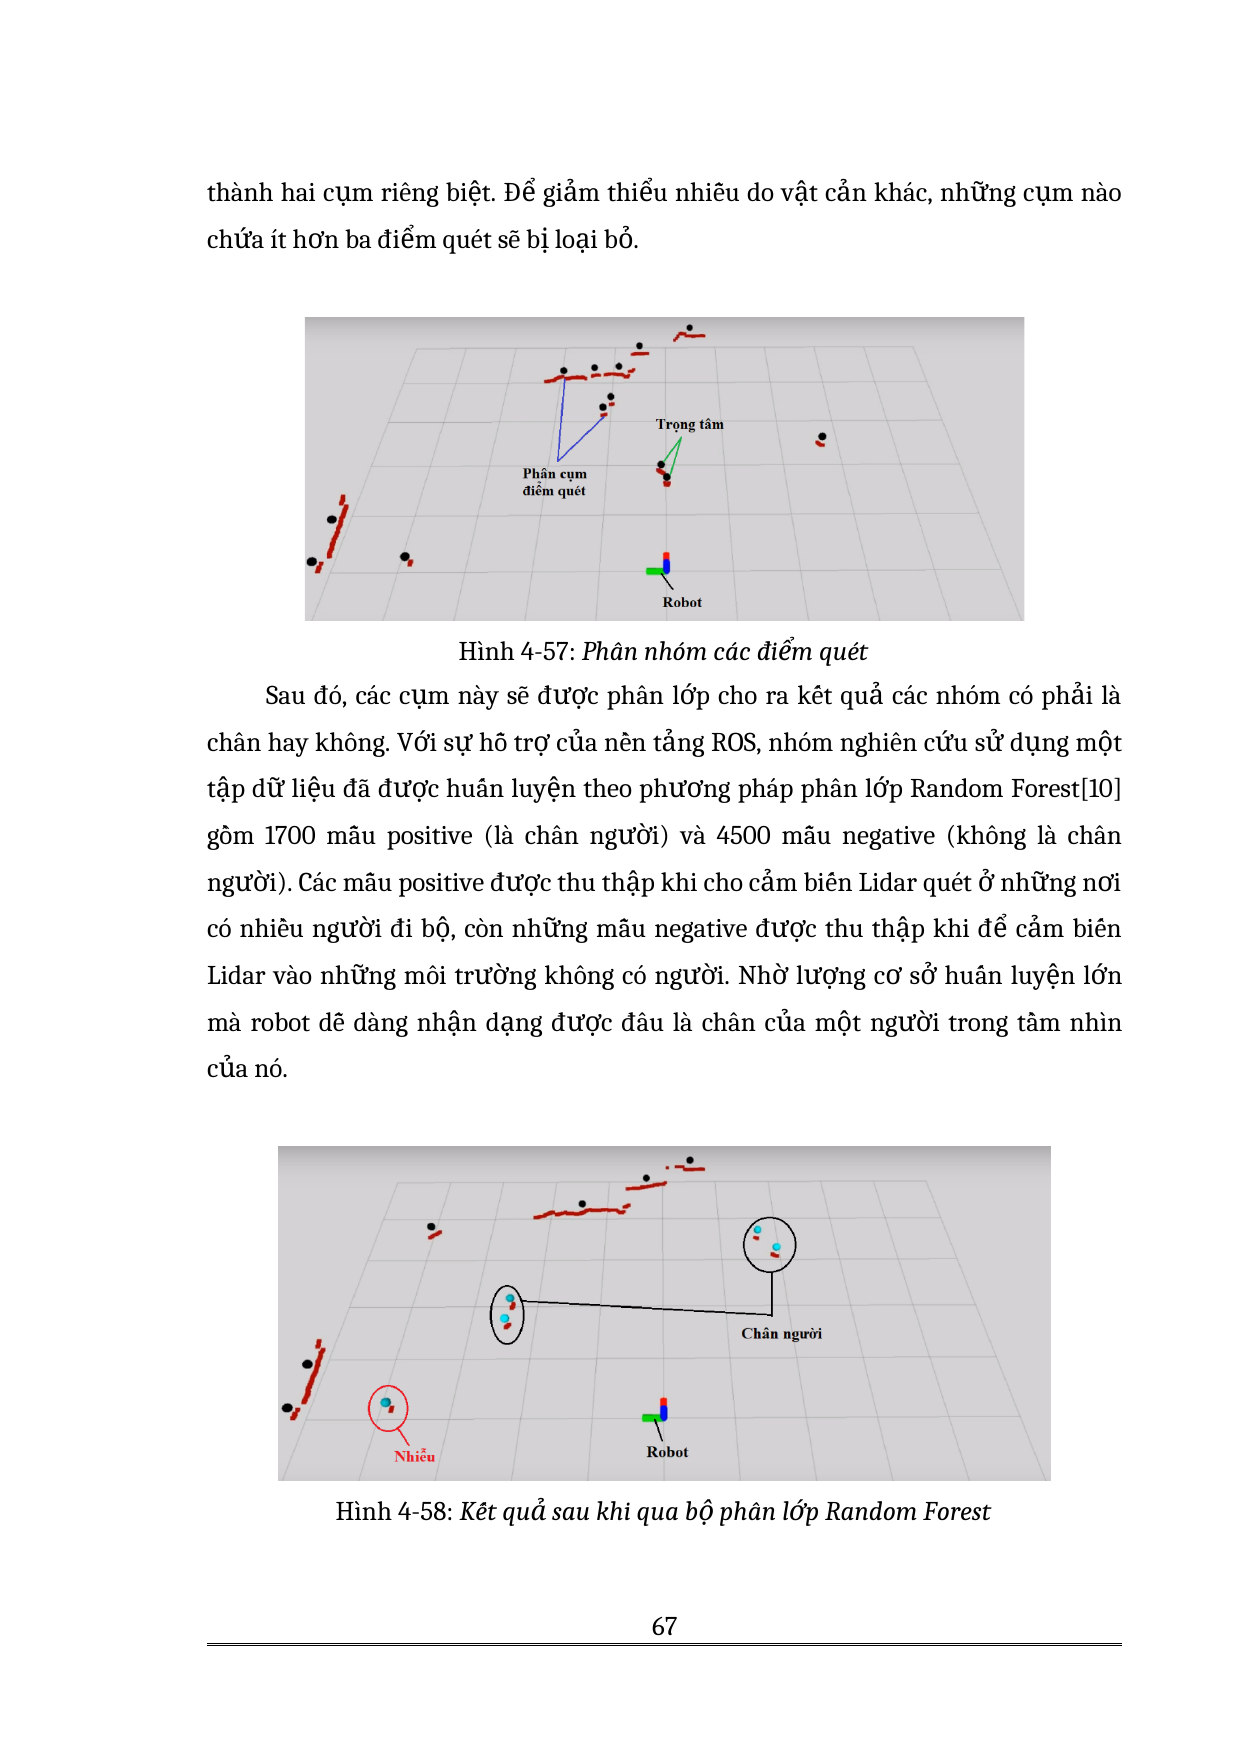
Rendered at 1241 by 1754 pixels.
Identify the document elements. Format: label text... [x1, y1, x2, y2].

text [207, 177, 1122, 255]
picture [304, 317, 1025, 621]
picture [278, 1146, 1051, 1481]
text Sau đó, các cụm này sẽ được phân lớp cho ra kết quả các nhóm có phải là chân hay không. Với sự hỗ trợ của nền tảng ROS, nhóm nghiên cứu sử dụng một tập dữ liệu đã được huấn luyện theo phương pháp phân lớp Random Forest[10] gồm 1700 mẫu positive (là chân người) và 4500 mẫu negative (không là chân người). Các mẫu positive được thu thập khi cho cảm biến Lidar quét ở những nơi có nhiều người đi bộ, còn những mẫu negative được thu thập khi để cảm biến Lidar vào những môi trường không có người. Nhờ lượng cơ sở huấn luyện lớn mà robot dễ dàng nhận dạng được đâu là chân của một người trong tầm nhìn của nó. [207, 680, 1122, 1084]
